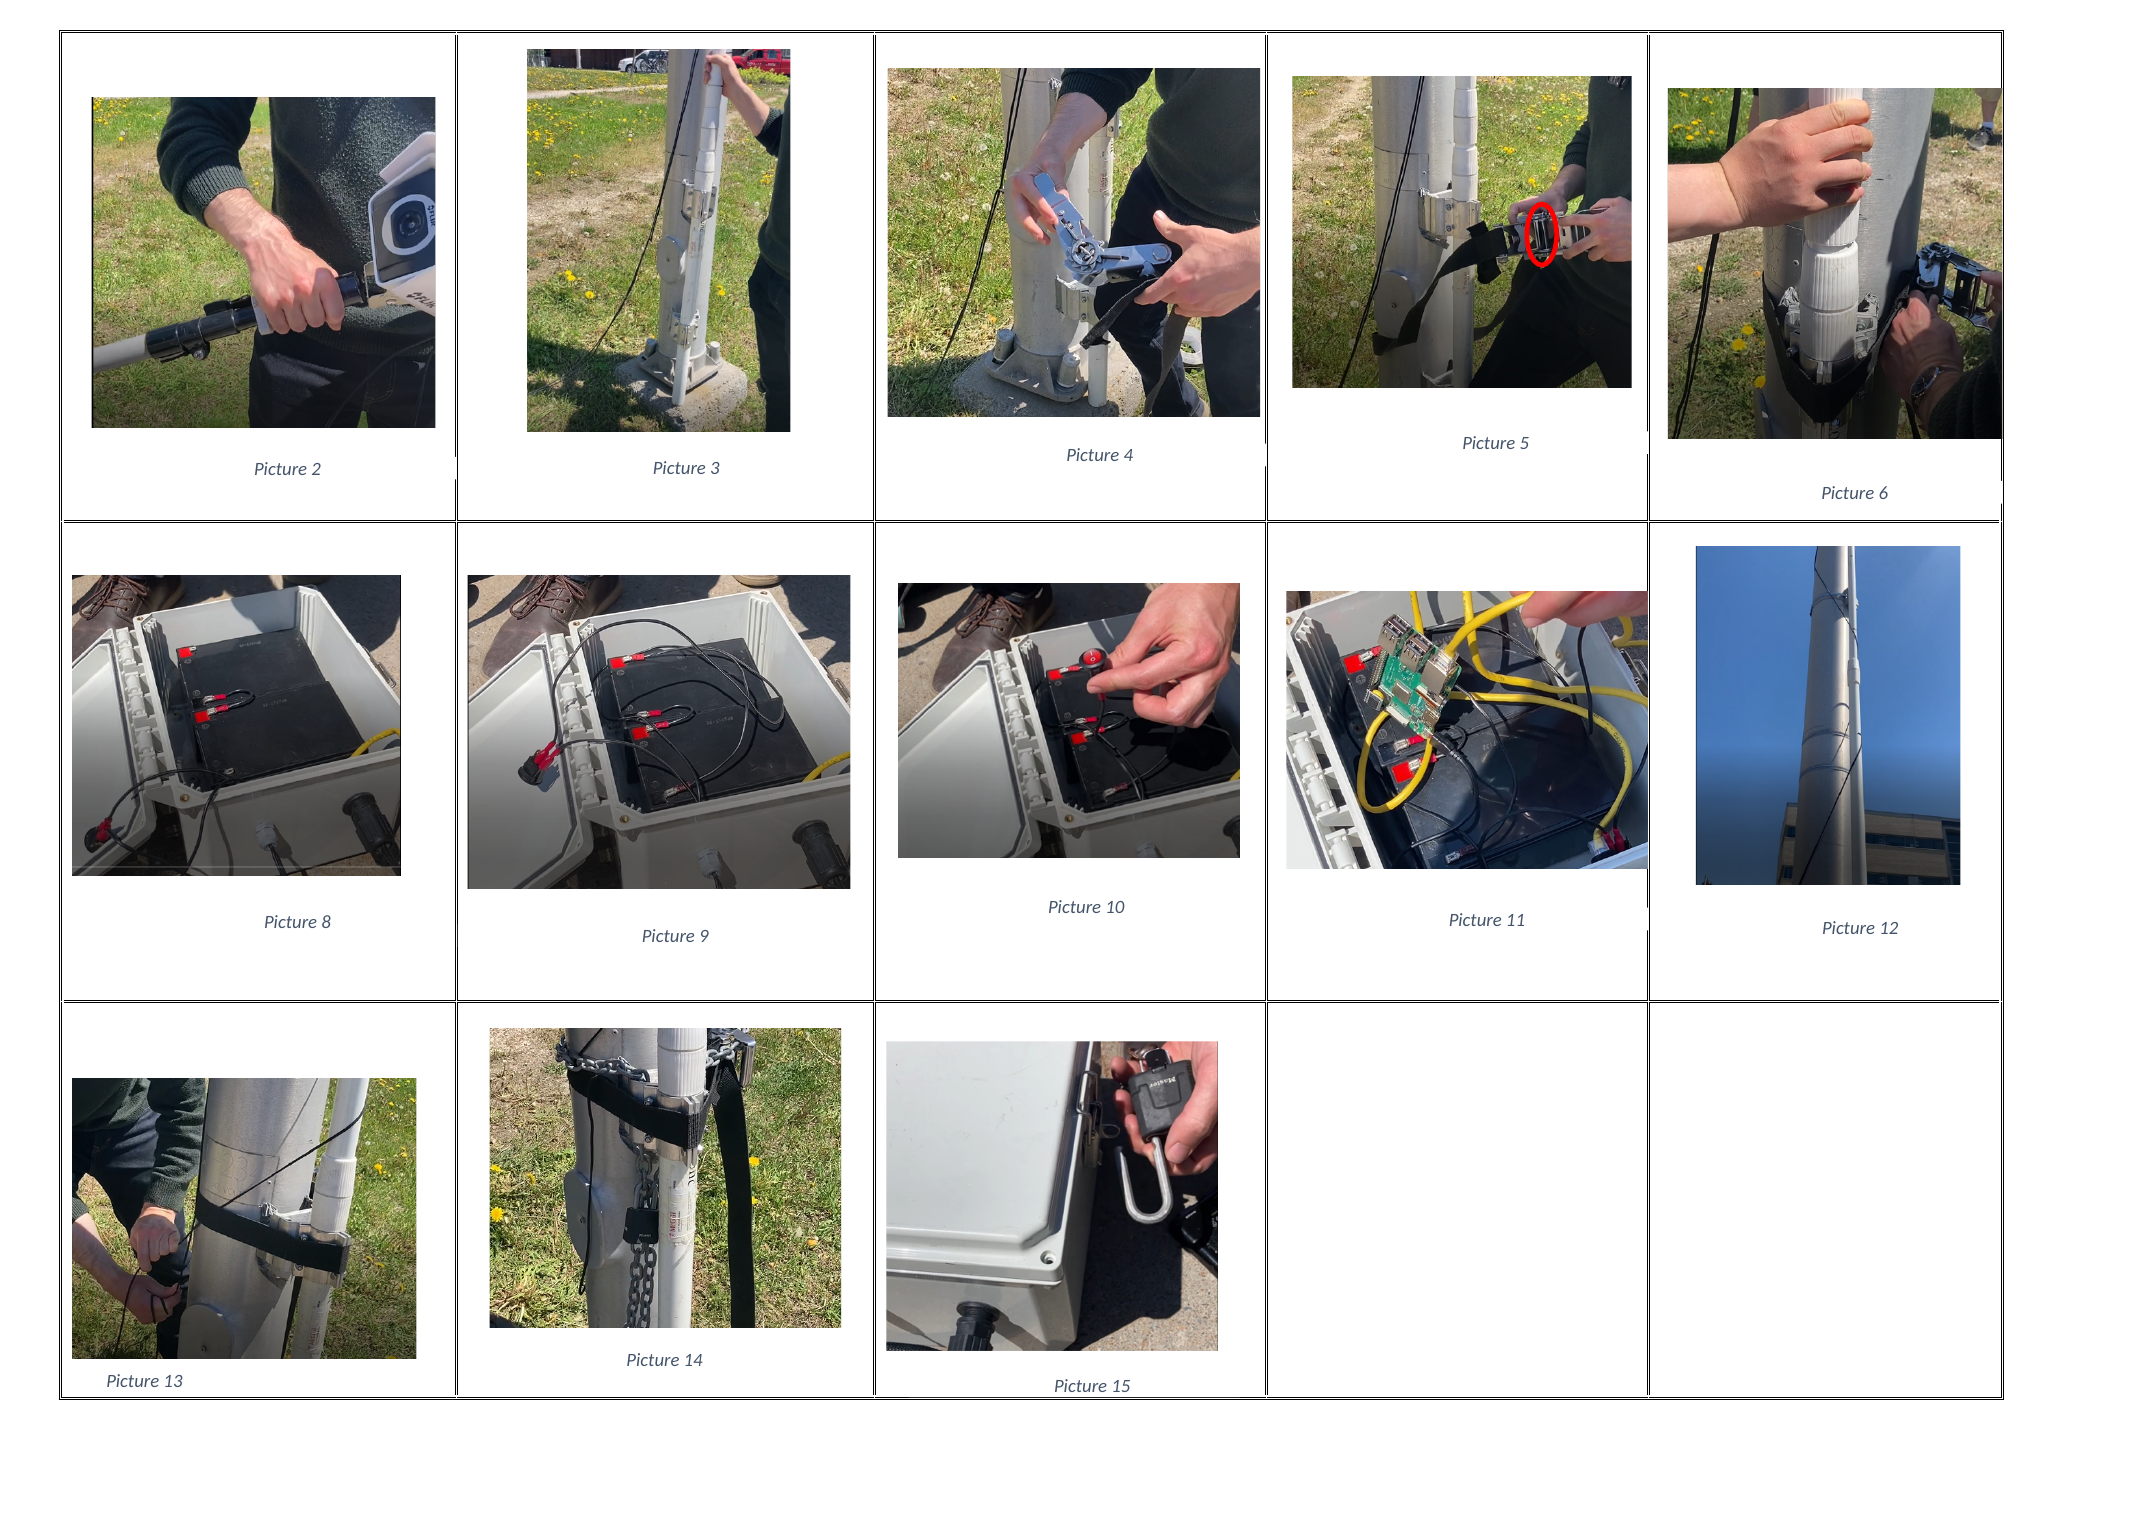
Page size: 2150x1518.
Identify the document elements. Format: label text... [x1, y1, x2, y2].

table_cell [876, 523, 1265, 1000]
table_header [1648, 33, 2001, 519]
table_cell [1268, 523, 1647, 1000]
table_header [456, 33, 874, 519]
picture [898, 583, 1240, 858]
table_cell [62, 520, 455, 1000]
picture [1667, 88, 2003, 439]
table_cell [1266, 1003, 1648, 1397]
table_cell Picture 14 [456, 1003, 874, 1397]
picture [489, 1028, 842, 1328]
picture [887, 68, 1261, 417]
table_cell [60, 1000, 456, 1397]
picture [72, 575, 401, 876]
picture [527, 49, 791, 432]
table_cell [458, 523, 873, 1000]
picture [1286, 591, 1648, 869]
picture [467, 575, 851, 889]
table_header [1266, 33, 1648, 519]
picture [72, 1078, 417, 1359]
picture [887, 1042, 1218, 1351]
picture [1291, 76, 1632, 386]
table_cell [874, 1003, 1266, 1397]
picture [91, 97, 436, 428]
table_cell [1650, 520, 2001, 1000]
table_header [62, 33, 456, 519]
table_header [874, 33, 1266, 519]
table_cell [1648, 1000, 2003, 1397]
picture [1695, 546, 1961, 885]
